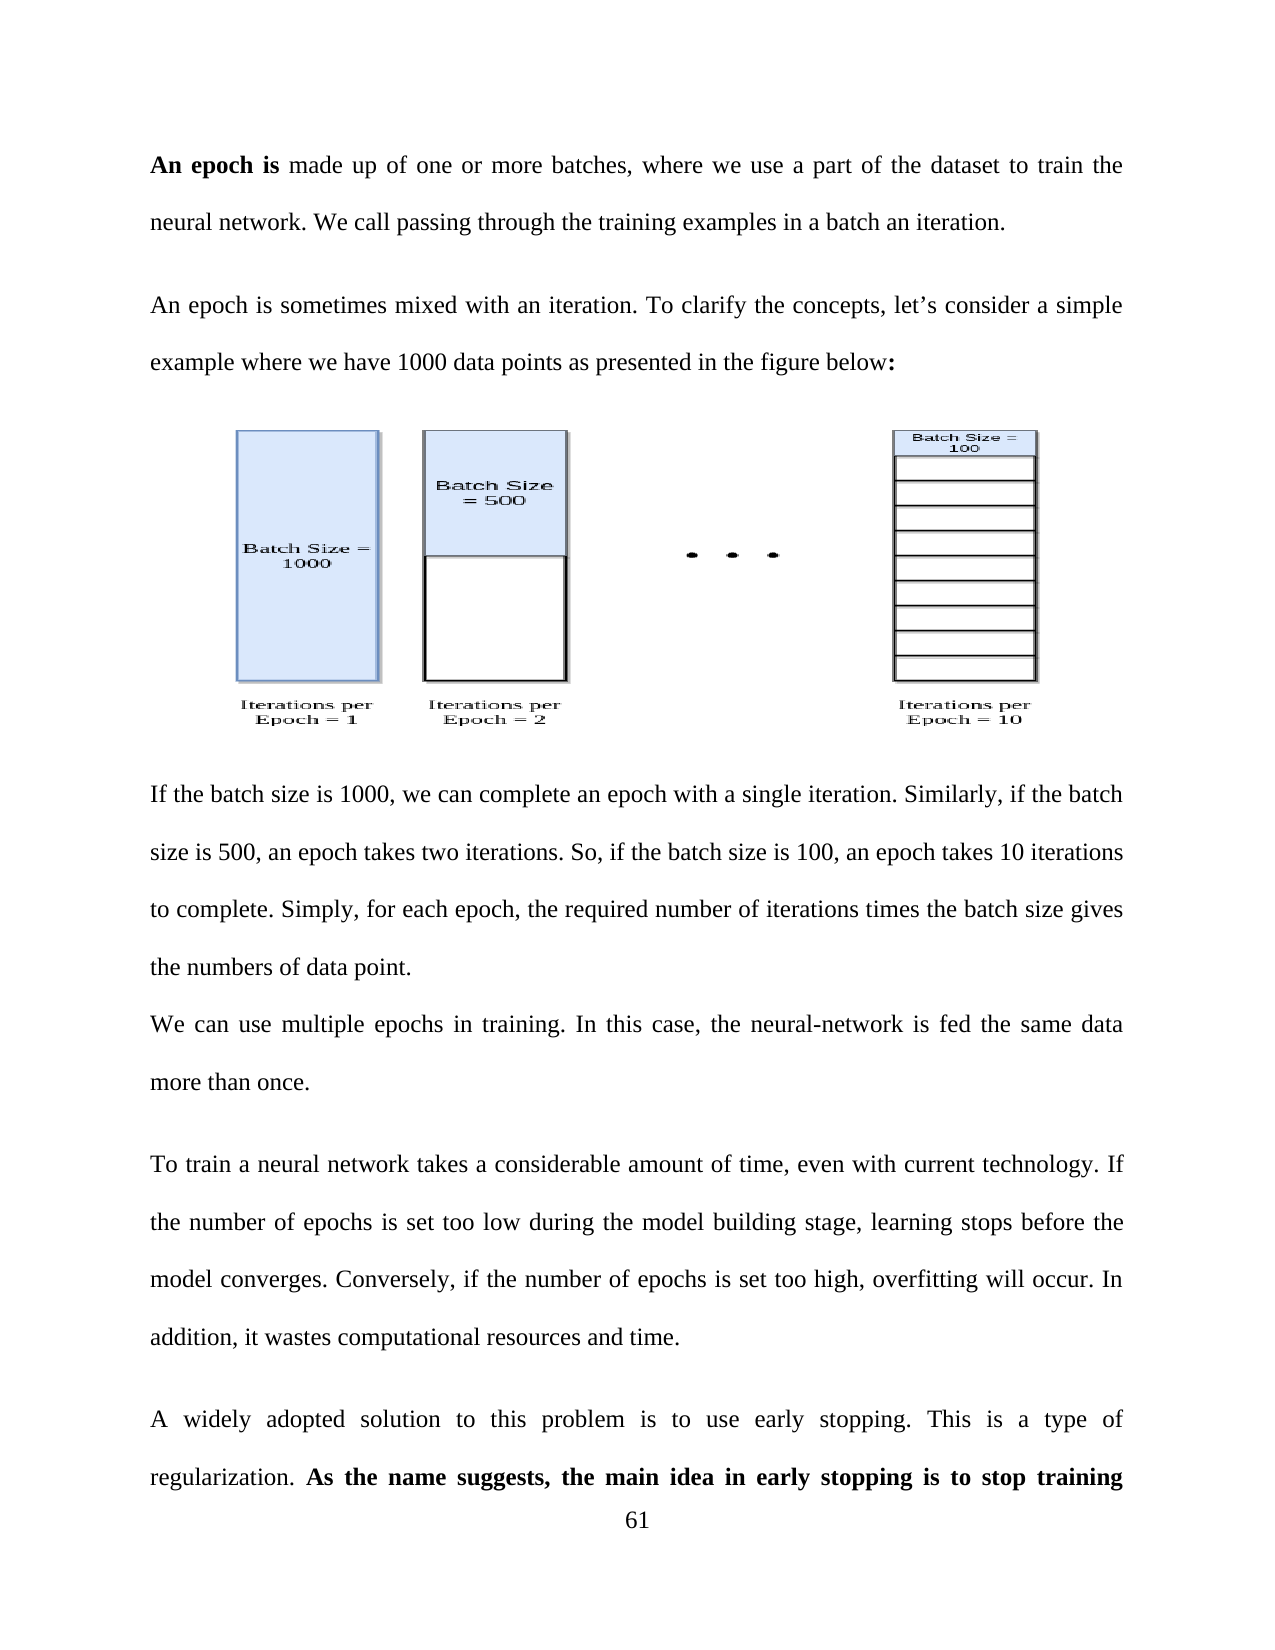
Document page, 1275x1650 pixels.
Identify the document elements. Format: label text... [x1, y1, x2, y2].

text An epoch is sometimes mixed with an iteration. To clarify the concepts, let’s consider a simple example where we have 1000 data points as presented in the figure below: [150, 290, 1125, 376]
text We can use multiple epochs in training. In this case, the neural-network is fed the same data more than once. [150, 1009, 1125, 1095]
picture [235, 430, 1040, 726]
text If the batch size is 1000, we can complete an epoch with a single iteration. Similarly, if the batch size is 500, an epoch takes two iterations. So, if the batch size is 100, an epoch takes 10 iterations to complete. Simply, for each epoch, the required number of iterations times the batch size gives the numbers of data point. [150, 779, 1125, 980]
text An epoch is made up of one or more batches, where we use a part of the dataset to train the neural network. We call passing through the training examples in a batch an iteration. [150, 150, 1125, 236]
text To train a neural network takes a considerable amount of time, even with current technology. If the number of epochs is set too low during the model building stage, learning stops before the model converges. Conversely, if the number of epochs is set too high, overfitting will occur. In addition, it wastes computational resources and time. [150, 1149, 1125, 1350]
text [150, 1404, 1125, 1490]
